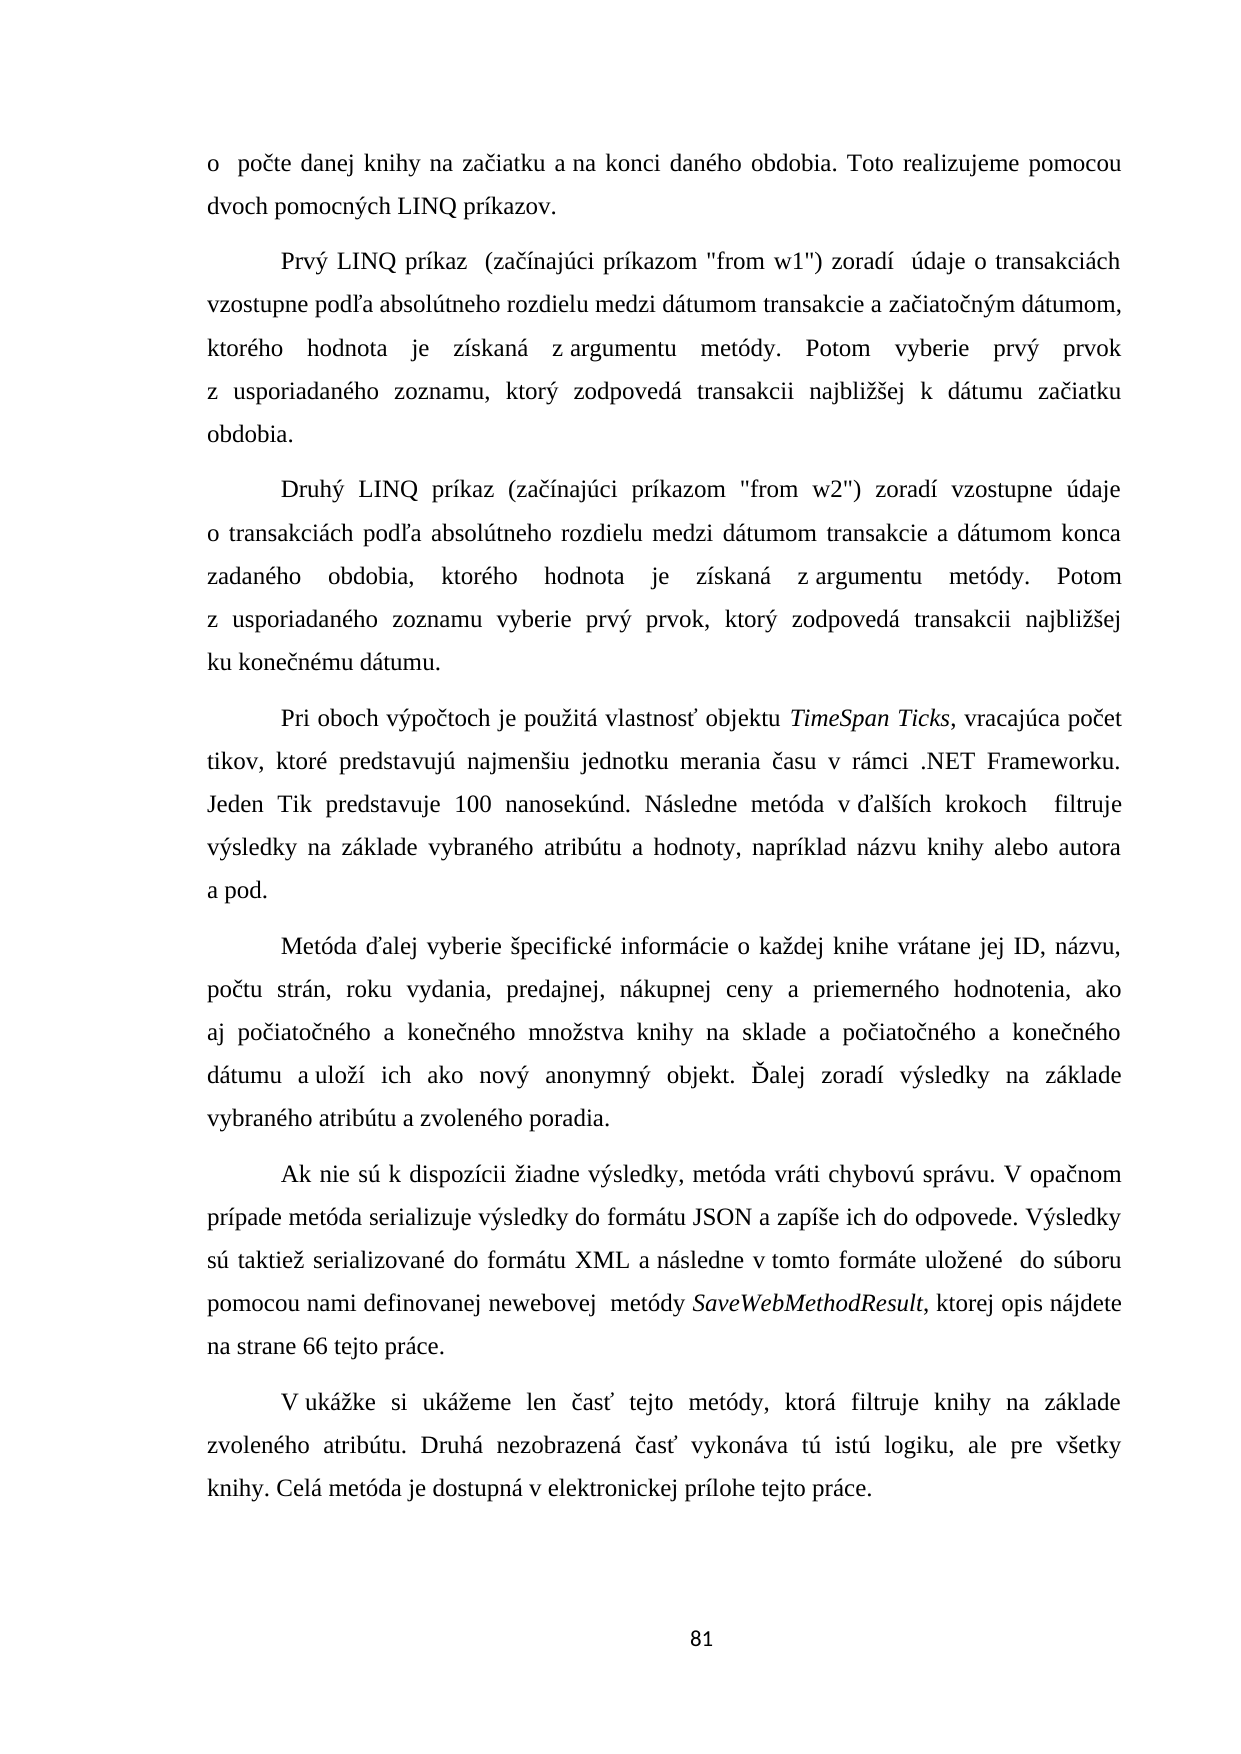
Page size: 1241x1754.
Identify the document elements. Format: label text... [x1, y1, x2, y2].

text Druhý LINQ príkaz (začínajúci príkazom "from w2") zoradí vzostupne údaje o transakciách podľa absolútneho rozdielu medzi dátumom transakcie a dátumom konca zadaného obdobia, ktorého hodnota je získaná z argumentu metódy. Potom z usporiadaného zoznamu vyberie prvý prvok, ktorý zodpovedá transakcii najbližšej ku konečnému dátumu. [207, 474, 1122, 676]
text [207, 148, 1122, 219]
text V ukážke si ukážeme len časť tejto metódy, ktorá filtruje knihy na základe zvoleného atribútu. Druhá nezobrazená časť vykonáva tú istú logiku, ale pre všetky knihy. Celá metóda je dostupná v elektronickej prílohe tejto práce. [207, 1387, 1122, 1502]
text Pri oboch výpočtoch je použitá vlastnosť objektu TimeSpan Ticks, vracajúca počet tikov, ktoré predstavujú najmenšiu jednotku merania času v rámci .NET Frameworku. Jeden Tik predstavuje 100 nanosekúnd. Následne metóda v ďalších krokoch filtruje výsledky na základe vybraného atribútu a hodnoty, napríklad názvu knihy alebo autora a pod. [207, 703, 1122, 904]
text Ak nie sú k dispozícii žiadne výsledky, metóda vráti chybovú správu. V opačnom prípade metóda serializuje výsledky do formátu JSON a zapíše ich do odpovede. Výsledky sú taktiež serializované do formátu XML a následne v tomto formáte uložené do súboru pomocou nami definovanej newebovej metódy SaveWebMethodResult, ktorej opis nájdete na strane 66 tejto práce. [207, 1159, 1122, 1360]
text Prvý LINQ príkaz (začínajúci príkazom "from w1") zoradí údaje o transakciách vzostupne podľa absolútneho rozdielu medzi dátumom transakcie a začiatočným dátumom, ktorého hodnota je získaná z argumentu metódy. Potom vyberie prvý prvok z usporiadaného zoznamu, ktorý zodpovedá transakcii najbližšej k dátumu začiatku obdobia. [207, 246, 1122, 448]
text Metóda ďalej vyberie špecifické informácie o každej knihe vrátane jej ID, názvu, počtu strán, roku vydania, predajnej, nákupnej ceny a priemerného hodnotenia, ako aj počiatočného a konečného množstva knihy na sklade a počiatočného a konečného dátumu a uloží ich ako nový anonymný objekt. Ďalej zoradí výsledky na základe vybraného atribútu a zvoleného poradia. [207, 931, 1122, 1132]
